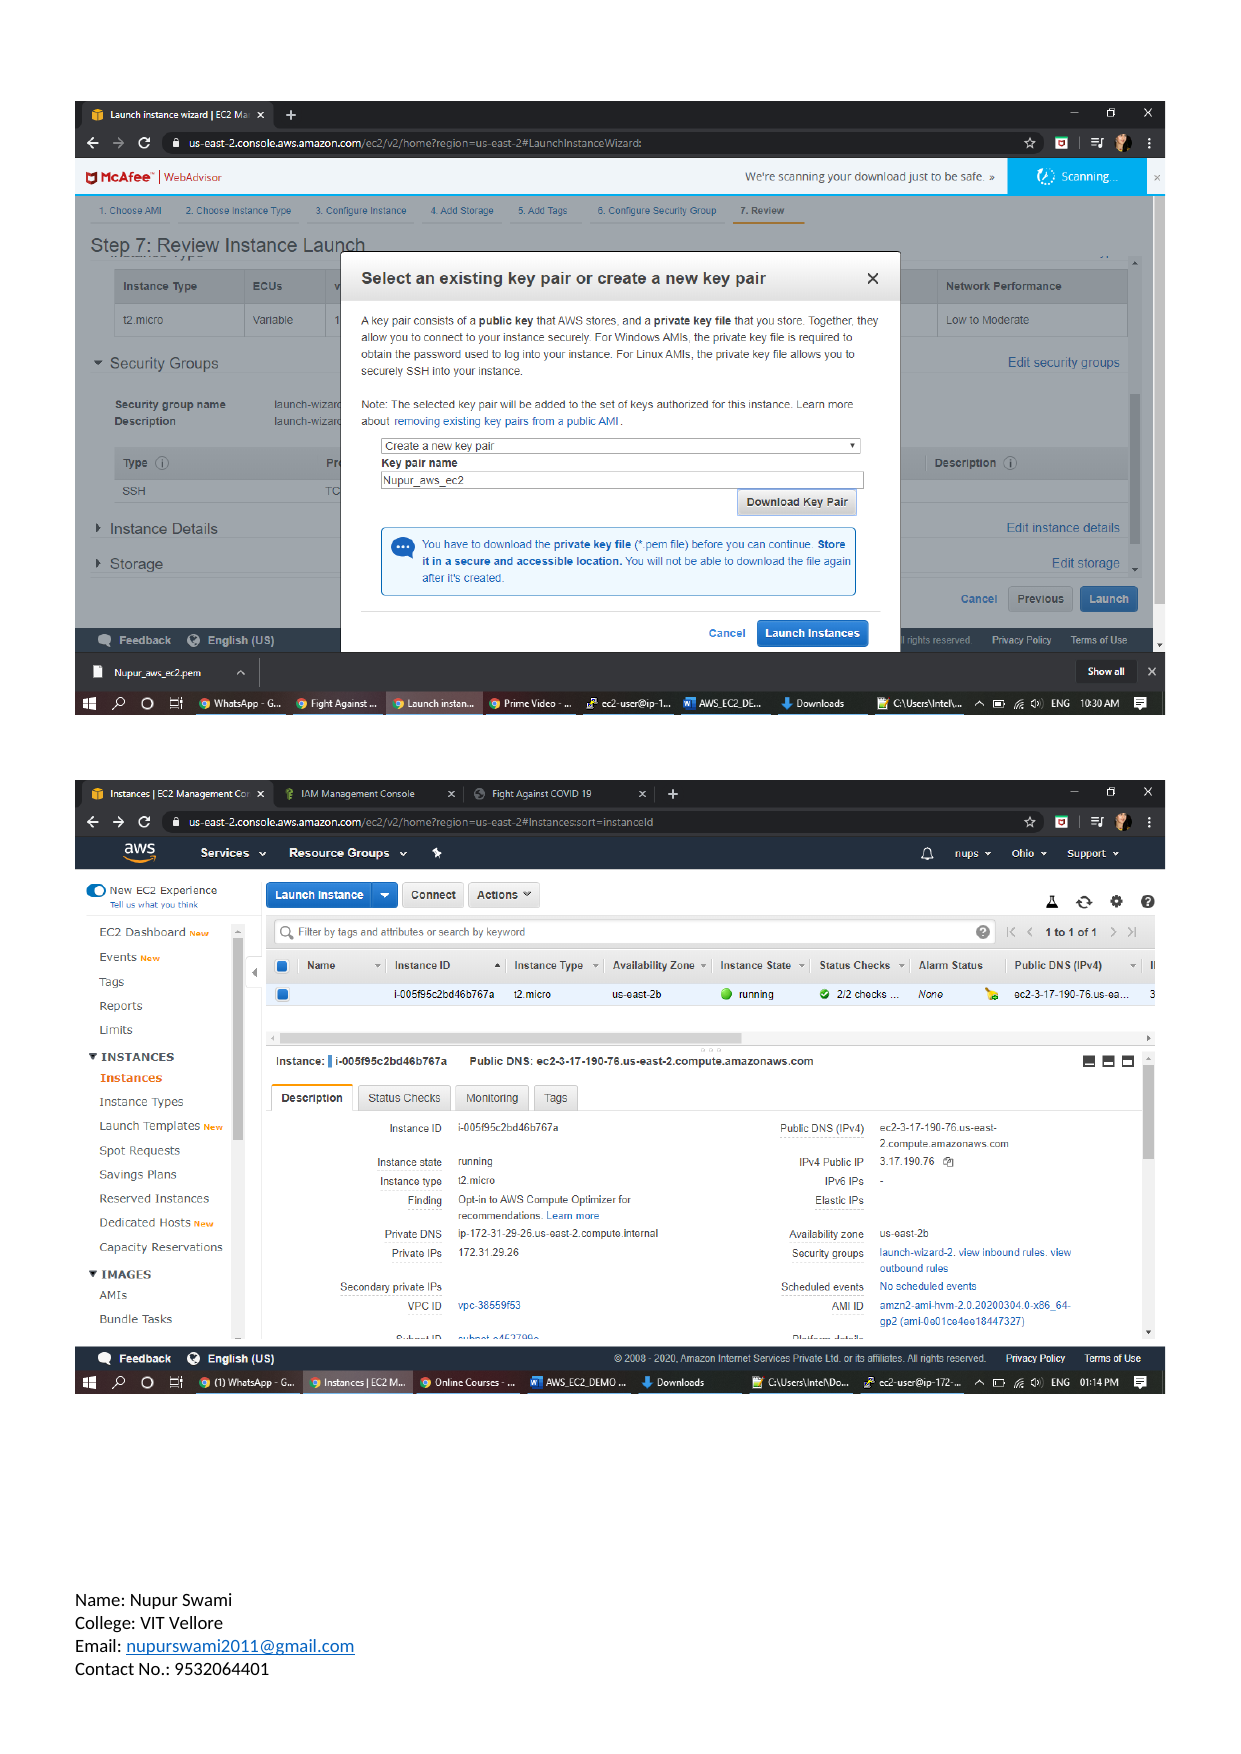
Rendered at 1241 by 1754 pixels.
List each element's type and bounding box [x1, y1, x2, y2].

picture [75, 101, 1166, 193]
picture [75, 197, 1166, 715]
picture [75, 780, 1166, 1394]
